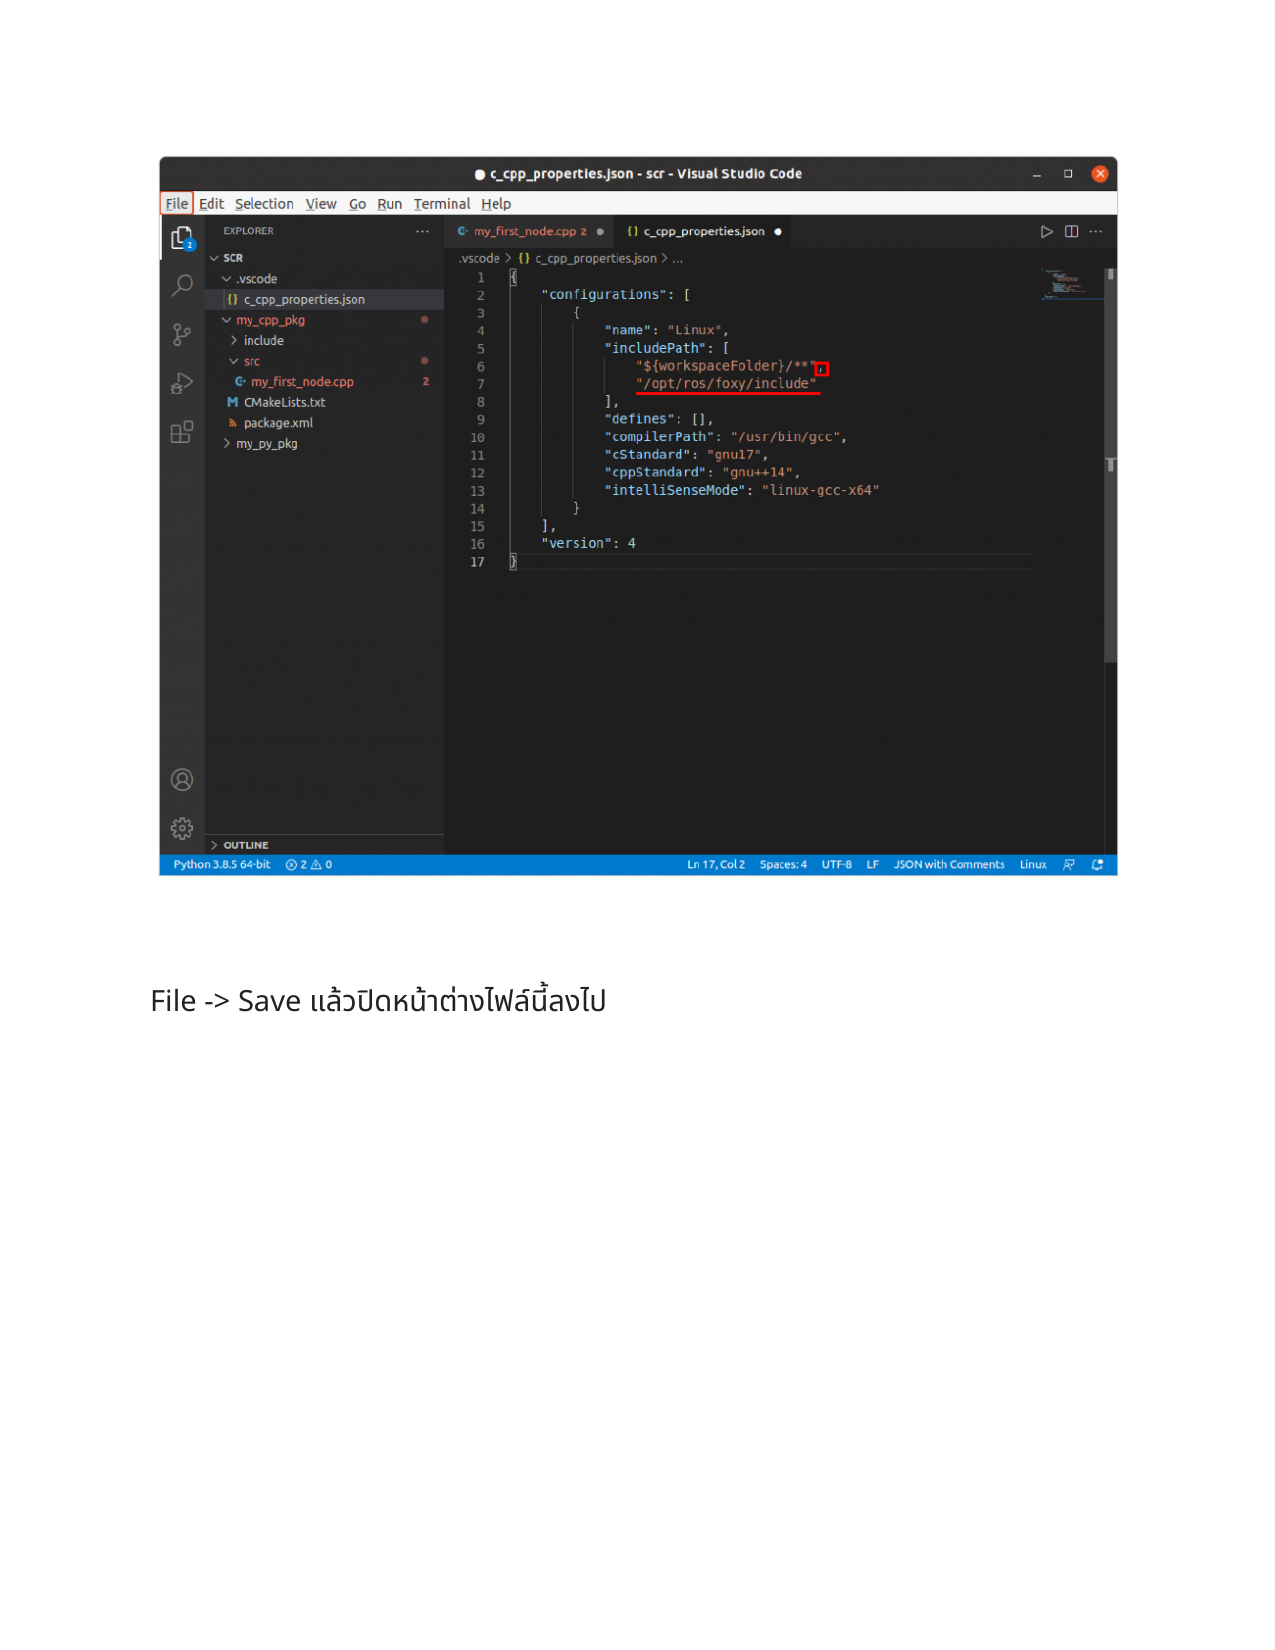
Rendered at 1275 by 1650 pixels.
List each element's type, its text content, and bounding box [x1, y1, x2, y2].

picture [150, 150, 1125, 884]
text File -> Save แล้วปิดหน้าต่างไฟล์นี้ลงไป [150, 901, 1125, 1052]
